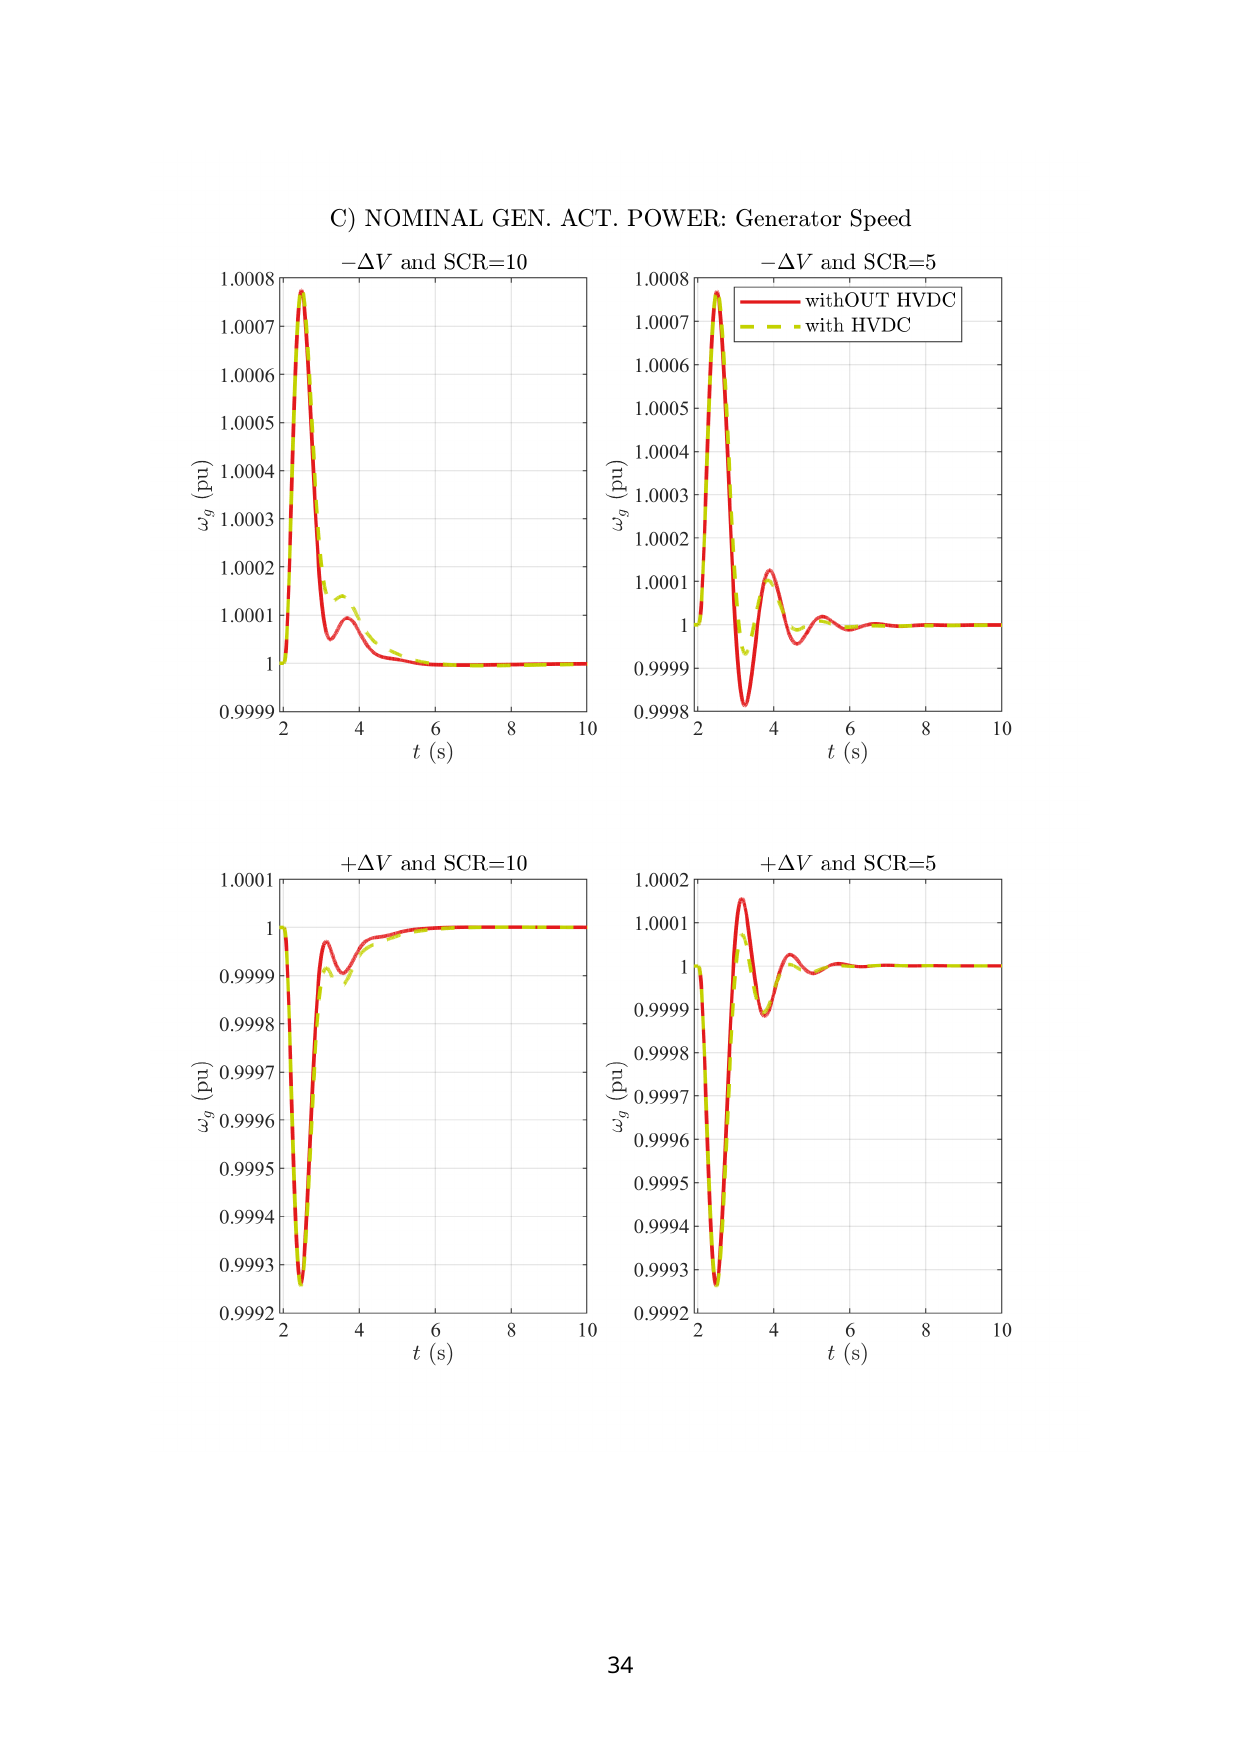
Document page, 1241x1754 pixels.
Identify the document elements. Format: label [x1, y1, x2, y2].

picture [150, 150, 1091, 1452]
